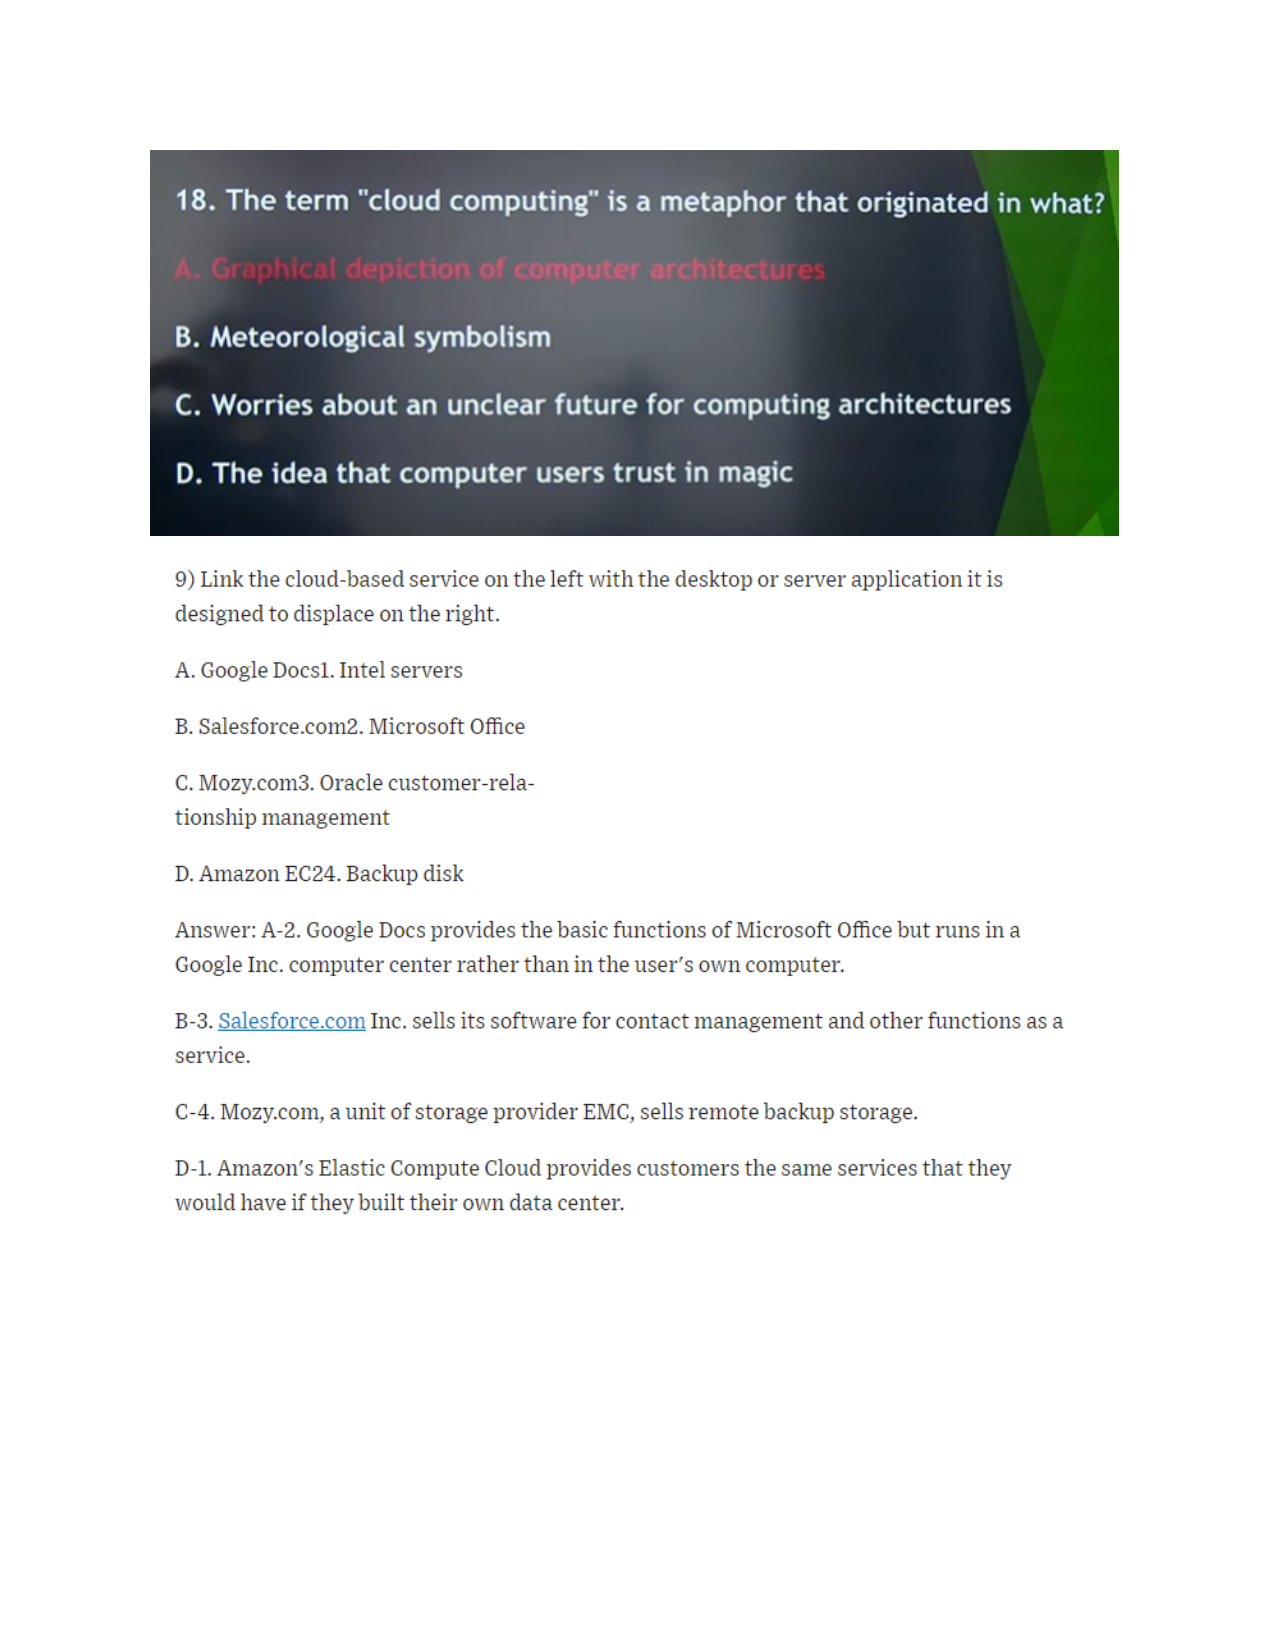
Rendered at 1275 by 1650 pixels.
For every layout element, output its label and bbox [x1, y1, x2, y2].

picture [150, 150, 1119, 536]
picture [150, 561, 1125, 1218]
